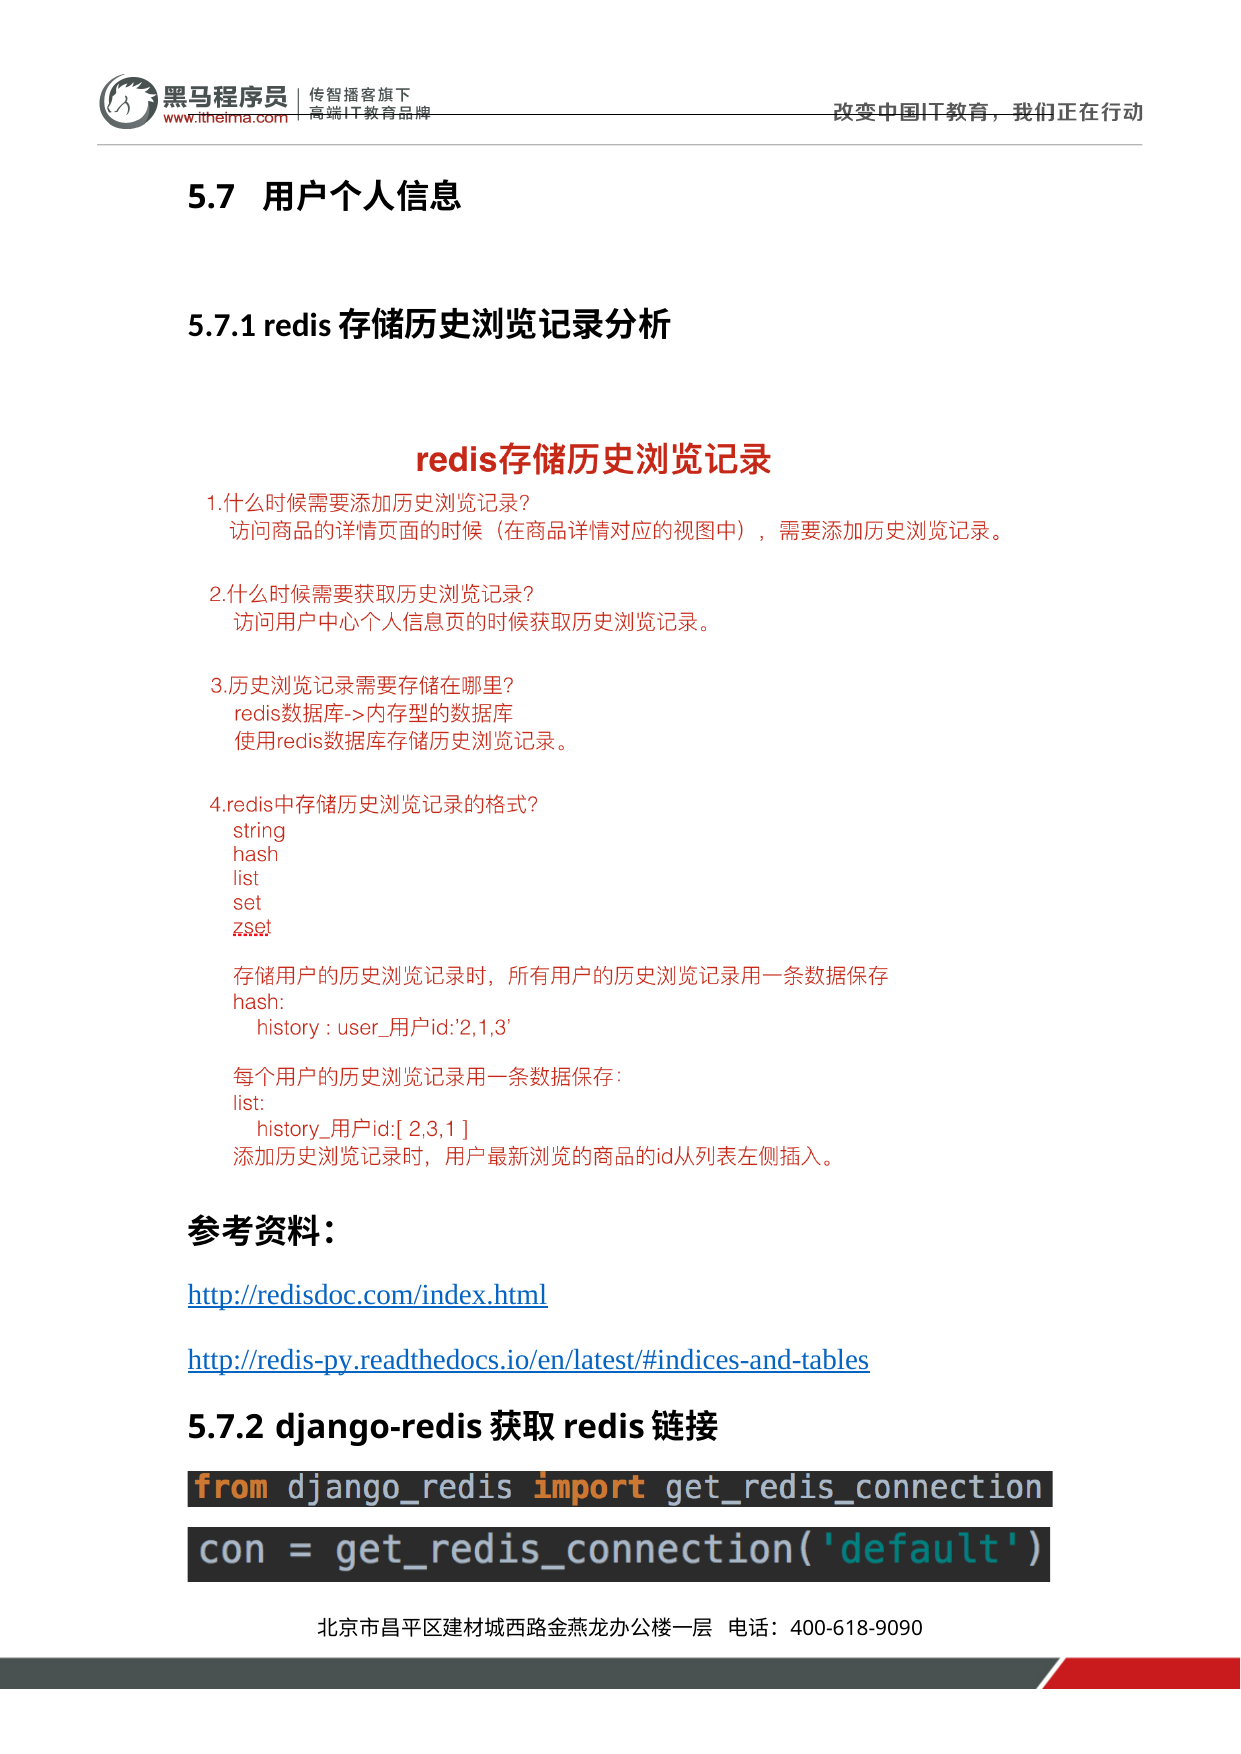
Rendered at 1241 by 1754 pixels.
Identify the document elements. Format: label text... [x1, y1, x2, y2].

picture [0, 1599, 1241, 1689]
text http://redis-py.readthedocs.io/en/latest/#indices-and-tables [187, 1327, 1053, 1392]
picture [0, 3, 1241, 153]
text 参考资料： [187, 1197, 1053, 1262]
subtitle 5.7.1 redis存储历史浏览记录分析 [187, 289, 1053, 354]
list django-redis获取redis链接 [187, 1392, 1053, 1457]
picture [187, 1471, 1053, 1507]
text http://redisdoc.com/index.html [187, 1262, 1053, 1327]
subtitle 用户个人信息 [187, 162, 1053, 227]
picture [187, 1527, 1050, 1582]
picture [187, 432, 1053, 1181]
